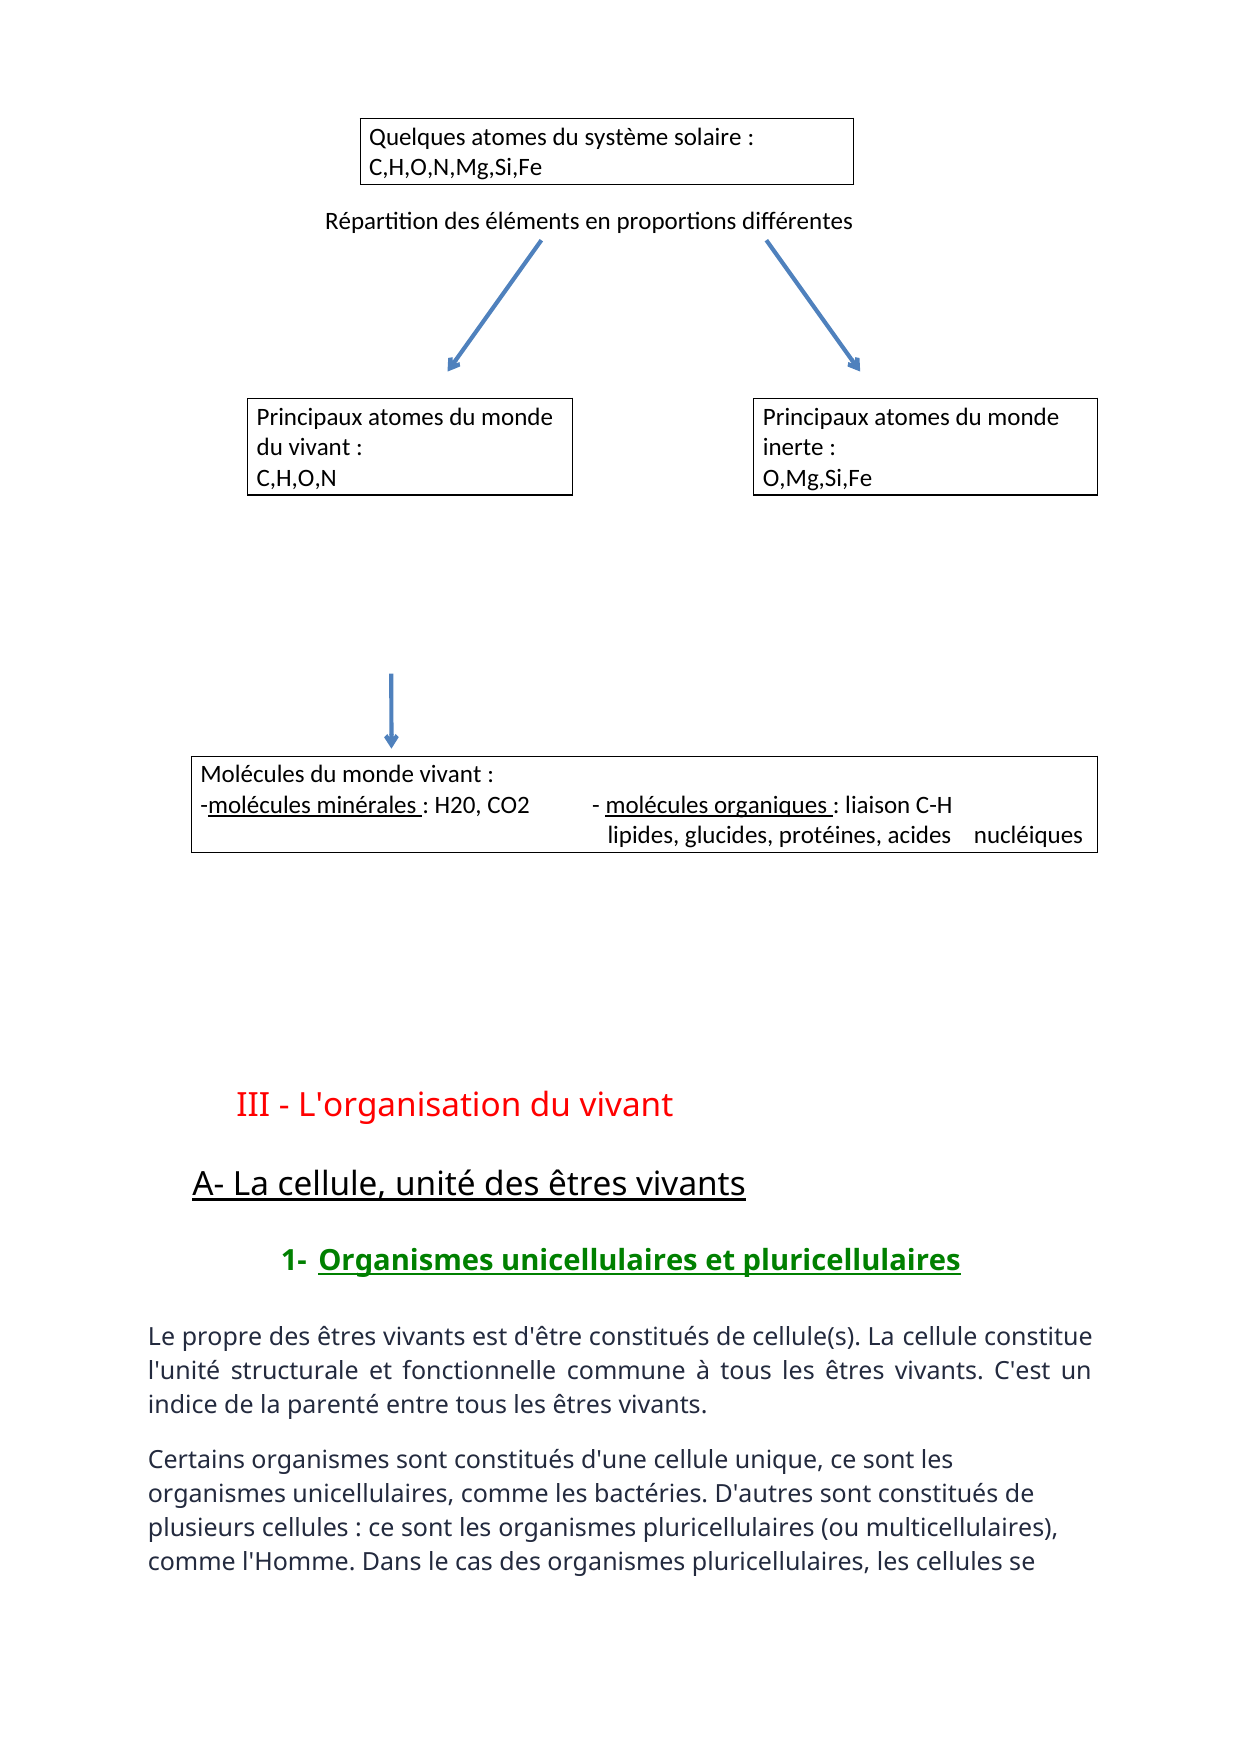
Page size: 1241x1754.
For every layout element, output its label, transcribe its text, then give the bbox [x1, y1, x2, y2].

text III - L'organisation du vivant [236, 1081, 1093, 1126]
list Organismes unicellulaires et pluricellulaires [281, 1239, 1093, 1279]
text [148, 1442, 1093, 1578]
text Le propre des êtres vivants est d'être constitués de cellule(s). La cellule constitue l'unité structurale et fonctionnelle commune à tous les êtres vivants. C'est un indice de la parenté entre tous les êtres vivants. [148, 1319, 1093, 1421]
text A- La cellule, unité des êtres vivants [148, 1160, 1093, 1205]
text Répartition des éléments en proportions différentes [236, 205, 1093, 236]
